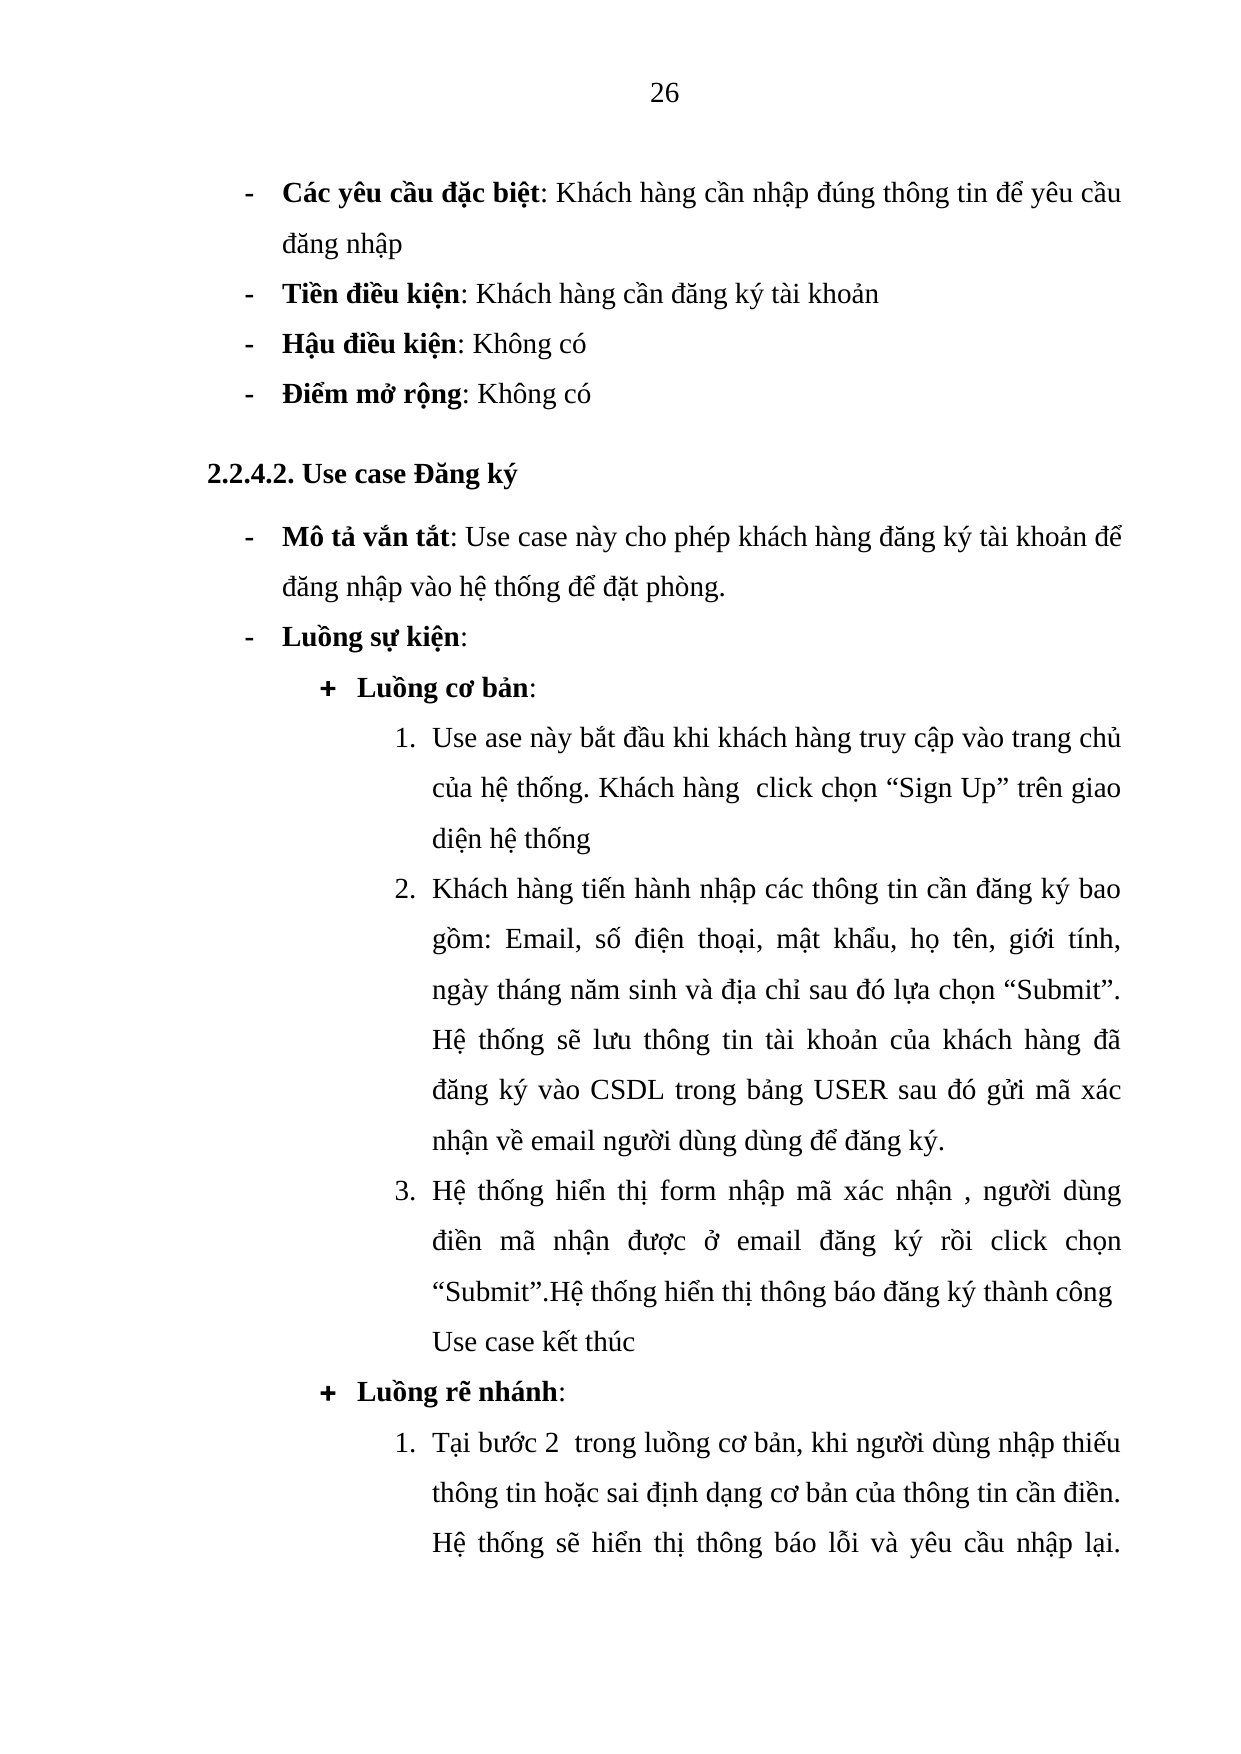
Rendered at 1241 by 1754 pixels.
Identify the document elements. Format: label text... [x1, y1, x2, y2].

list Use case kết thúc [432, 1324, 1122, 1357]
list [394, 1425, 1122, 1559]
list Hệ thống hiển thị form nhập mã xác nhận , người dùng điền mã nhận được ở email đăng ký rồi click chọn “Submit”.Hệ thống hiển thị thông báo đăng ký thành công [394, 1173, 1122, 1307]
list Luồng cơ bản: [319, 670, 1122, 703]
list Khách hàng tiến hành nhập các thông tin cần đăng ký bao gồm: Email, số điện thoại, mật khẩu, họ tên, giới tính, ngày tháng năm sinh và địa chỉ sau đó lựa chọn “Submit”. Hệ thống sẽ lưu thông tin tài khoản của khách hàng đã đăng ký vào CSDL trong bảng USER sau đó gửi mã xác nhận về email người dùng dùng để đăng ký. [394, 871, 1122, 1156]
list Use ase này bắt đầu khi khách hàng truy cập vào trang chủ của hệ thống. Khách hàng click chọn “Sign Up” trên giao diện hệ thống [394, 720, 1122, 854]
list Mô tả vắn tắt: Use case này cho phép khách hàng đăng ký tài khoản để đăng nhập vào hệ thống để đặt phòng. [244, 519, 1122, 603]
list Điểm mở rộng: Không có [244, 377, 1122, 410]
list Các yêu cầu đặc biệt: Khách hàng cần nhập đúng thông tin để yêu cầu đăng nhập [244, 175, 1122, 259]
list Hậu điều kiện: Không có [244, 326, 1122, 360]
list Tiền điều kiện: Khách hàng cần đăng ký tài khoản [244, 276, 1122, 309]
list Luồng sự kiện: [244, 619, 1122, 653]
subtitle Use case Đăng ký [207, 456, 1122, 490]
list Luồng rẽ nhánh: [319, 1374, 1122, 1408]
